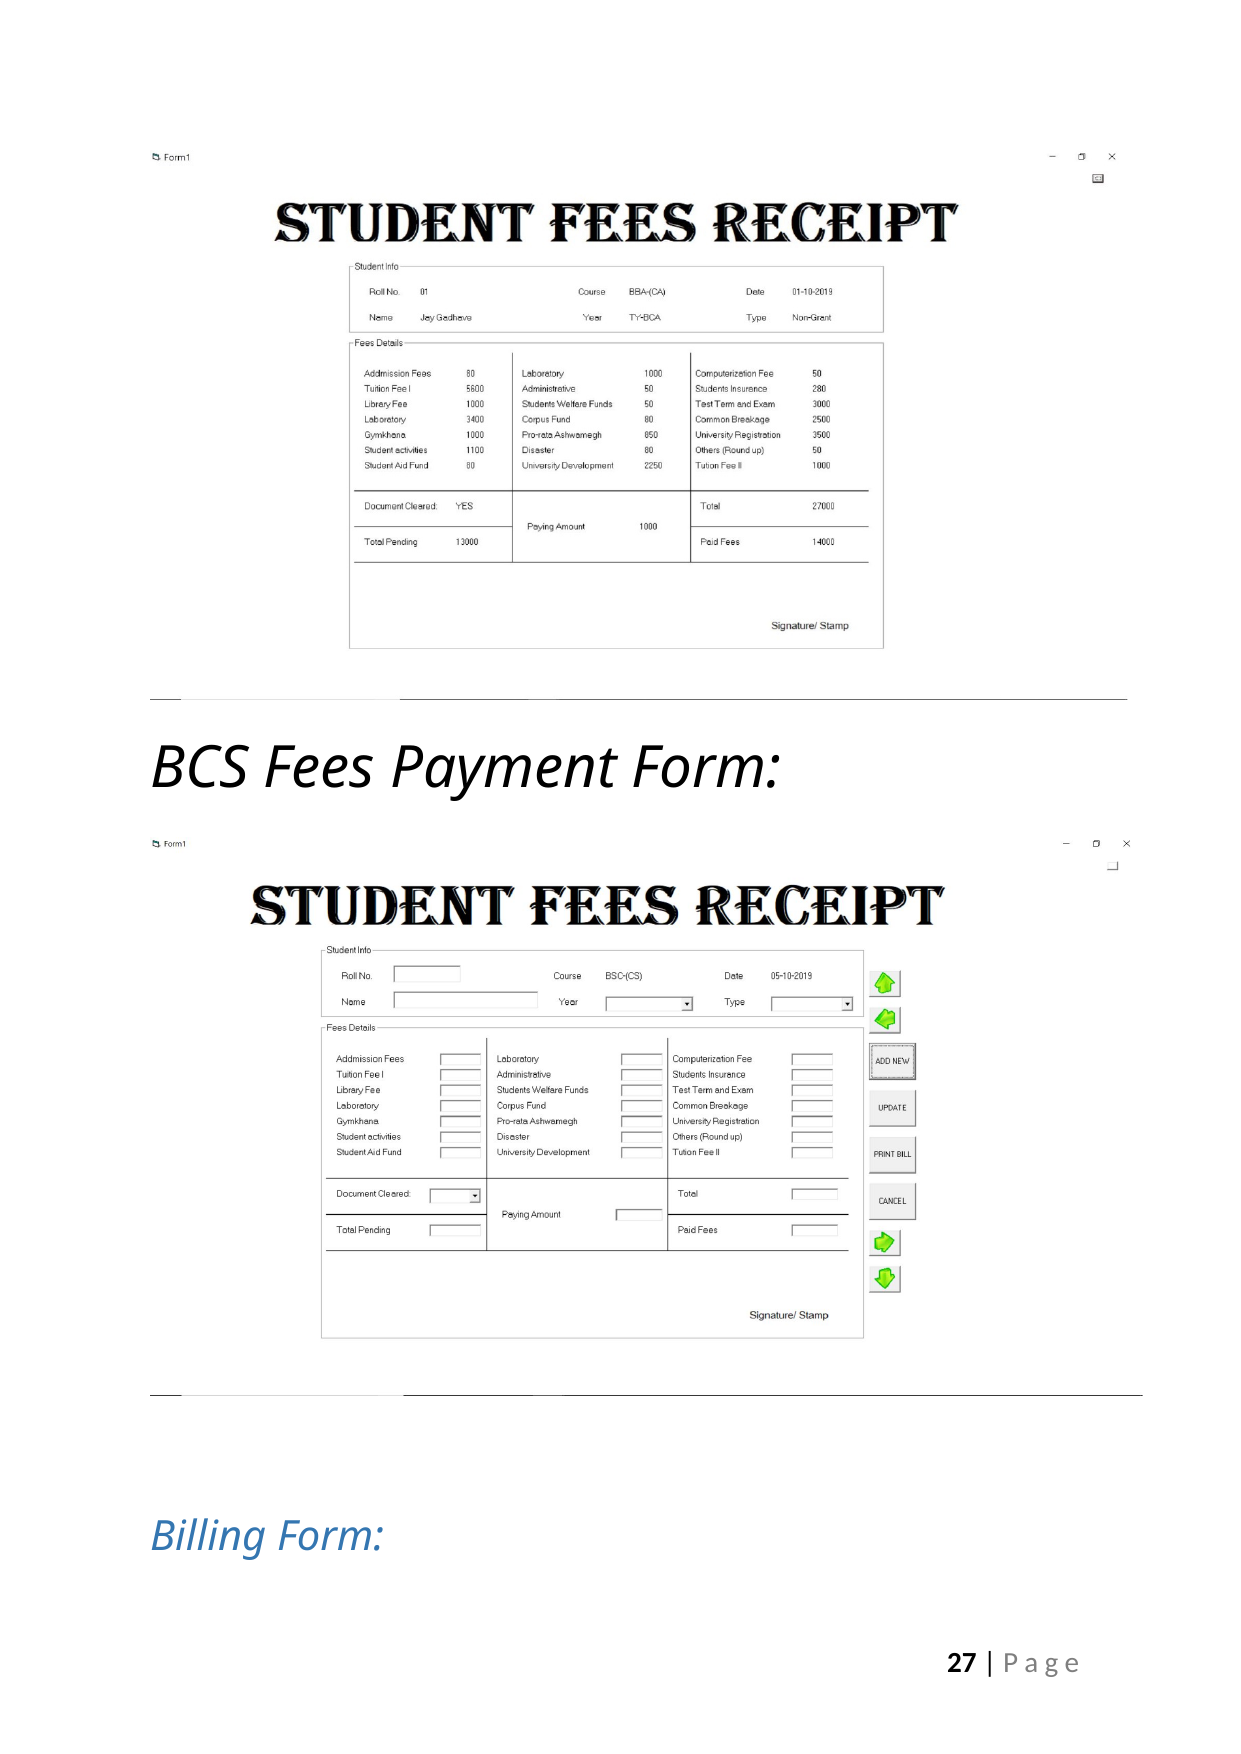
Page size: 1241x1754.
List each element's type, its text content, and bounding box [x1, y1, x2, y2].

text Billing Form: [150, 1506, 1090, 1563]
picture [150, 150, 1128, 700]
picture [150, 837, 1143, 1396]
text BCS Fees Payment Form: [150, 725, 1090, 804]
